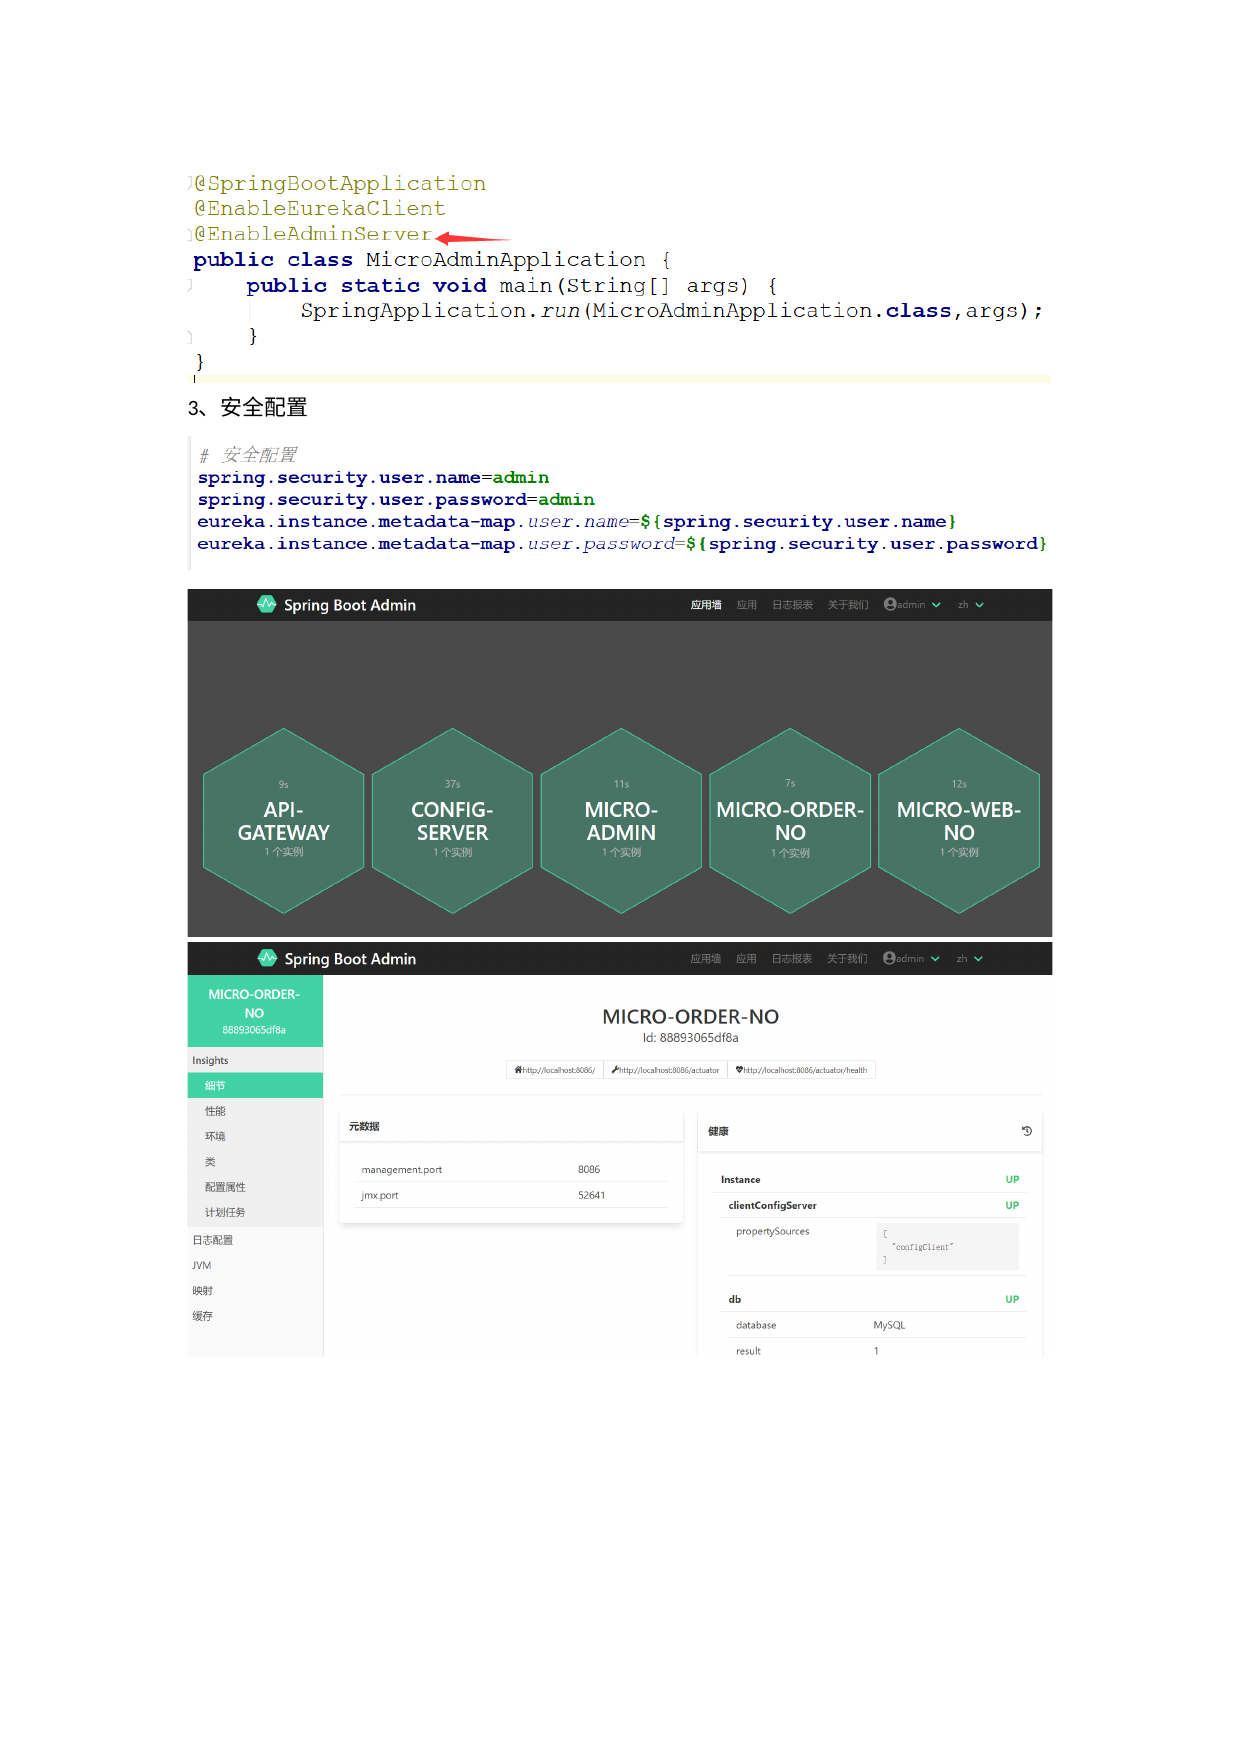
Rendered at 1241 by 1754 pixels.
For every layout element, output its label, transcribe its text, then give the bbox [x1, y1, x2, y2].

list 安全配置 [187, 389, 1053, 422]
picture [187, 589, 1053, 937]
picture [187, 942, 1053, 1357]
picture [187, 168, 1052, 383]
picture [187, 436, 1053, 570]
